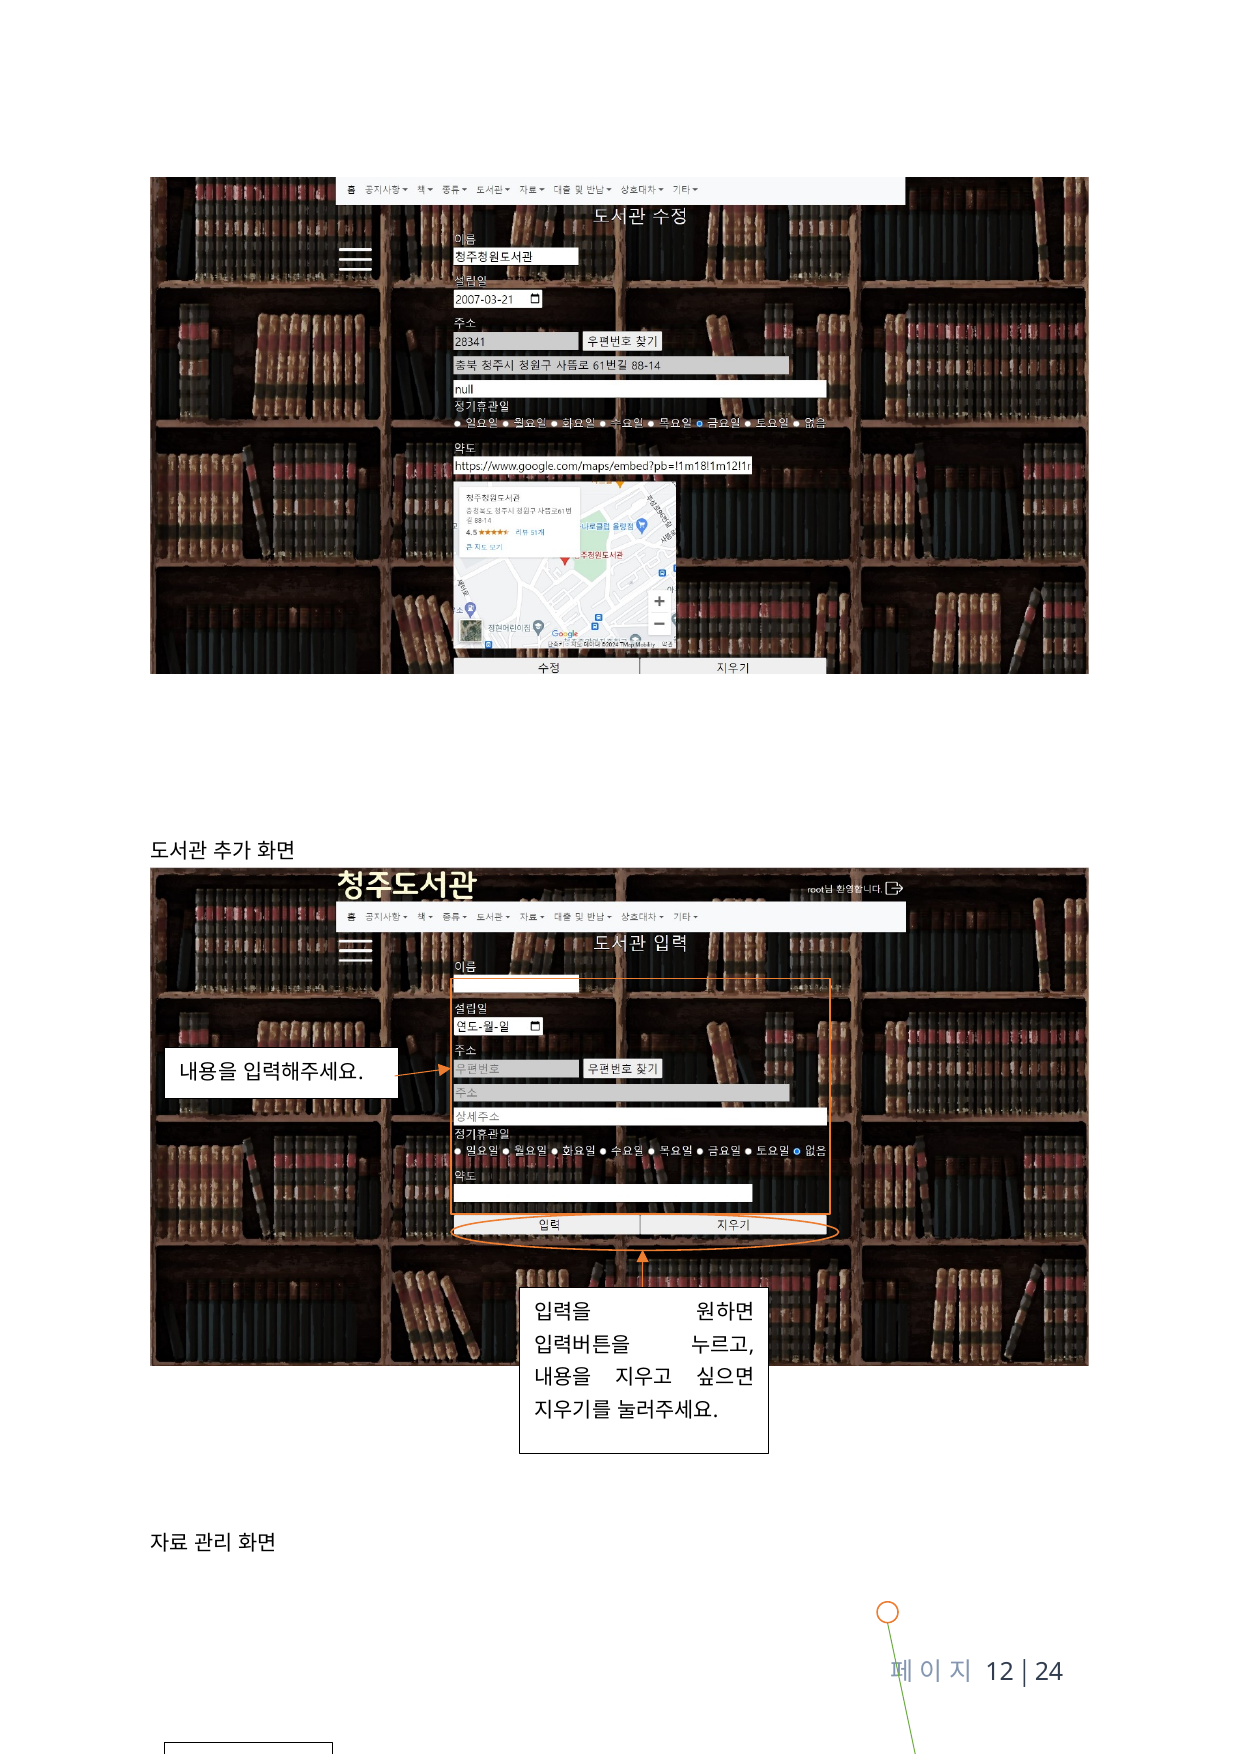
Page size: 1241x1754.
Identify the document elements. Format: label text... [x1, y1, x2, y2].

text 자료 관리 화면 [150, 1526, 1090, 1556]
picture [453, 1215, 837, 1249]
picture [150, 177, 1089, 674]
picture [452, 979, 829, 1213]
picture [150, 867, 1089, 1366]
